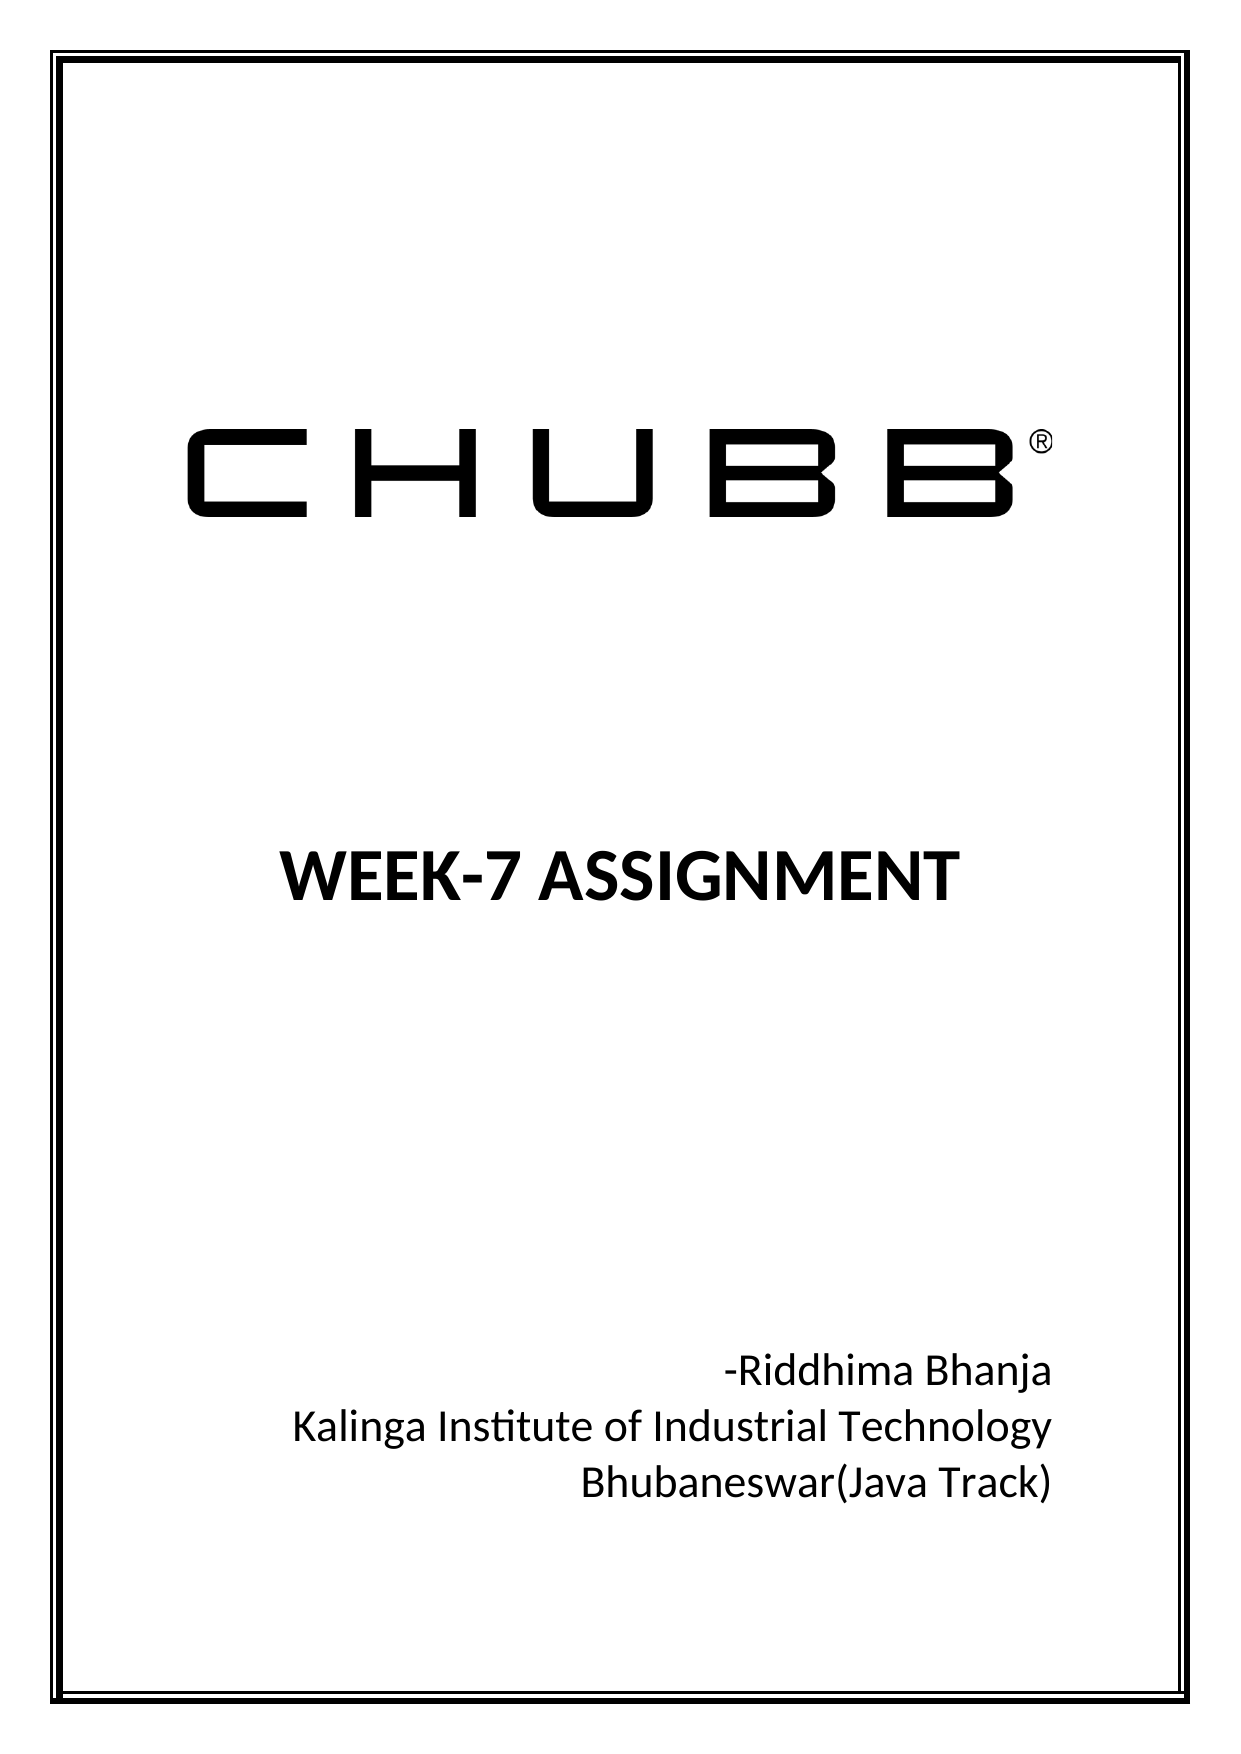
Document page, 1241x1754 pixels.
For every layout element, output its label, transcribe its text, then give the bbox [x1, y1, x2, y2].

text WEEK-7 ASSIGNMENT [187, 827, 1053, 919]
text Kalinga Institute of Industrial Technology [187, 1397, 1053, 1453]
text Bhubaneswar(Java Track) [187, 1453, 1053, 1509]
text -Riddhima Bhanja [187, 1341, 1053, 1397]
picture [187, 429, 1053, 517]
